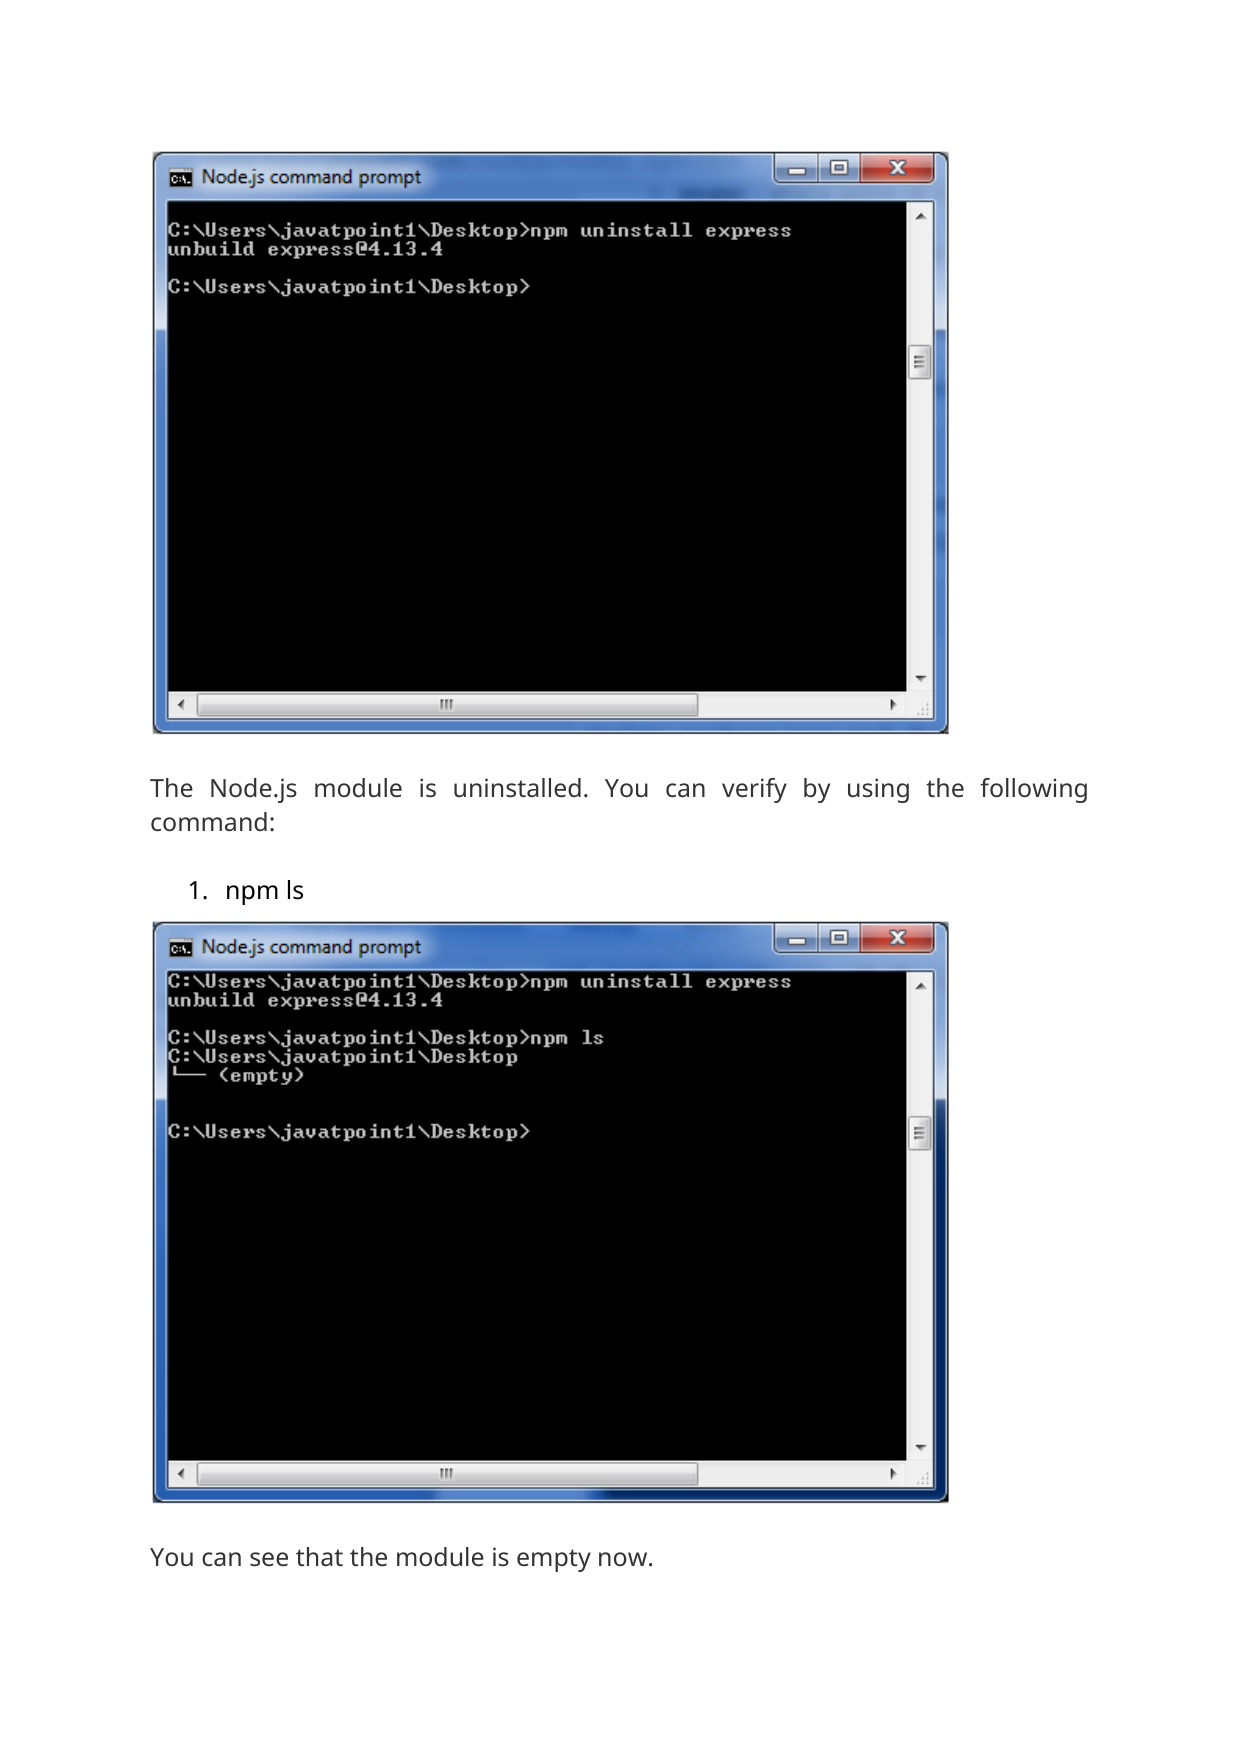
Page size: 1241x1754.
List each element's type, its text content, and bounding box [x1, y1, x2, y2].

picture [150, 150, 952, 742]
picture [150, 919, 952, 1511]
text The Node.js module is uninstalled. You can verify by using the following command: [150, 770, 1090, 838]
text You can see that the module is empty now. [150, 1540, 1090, 1574]
list npm ls [187, 868, 1090, 907]
